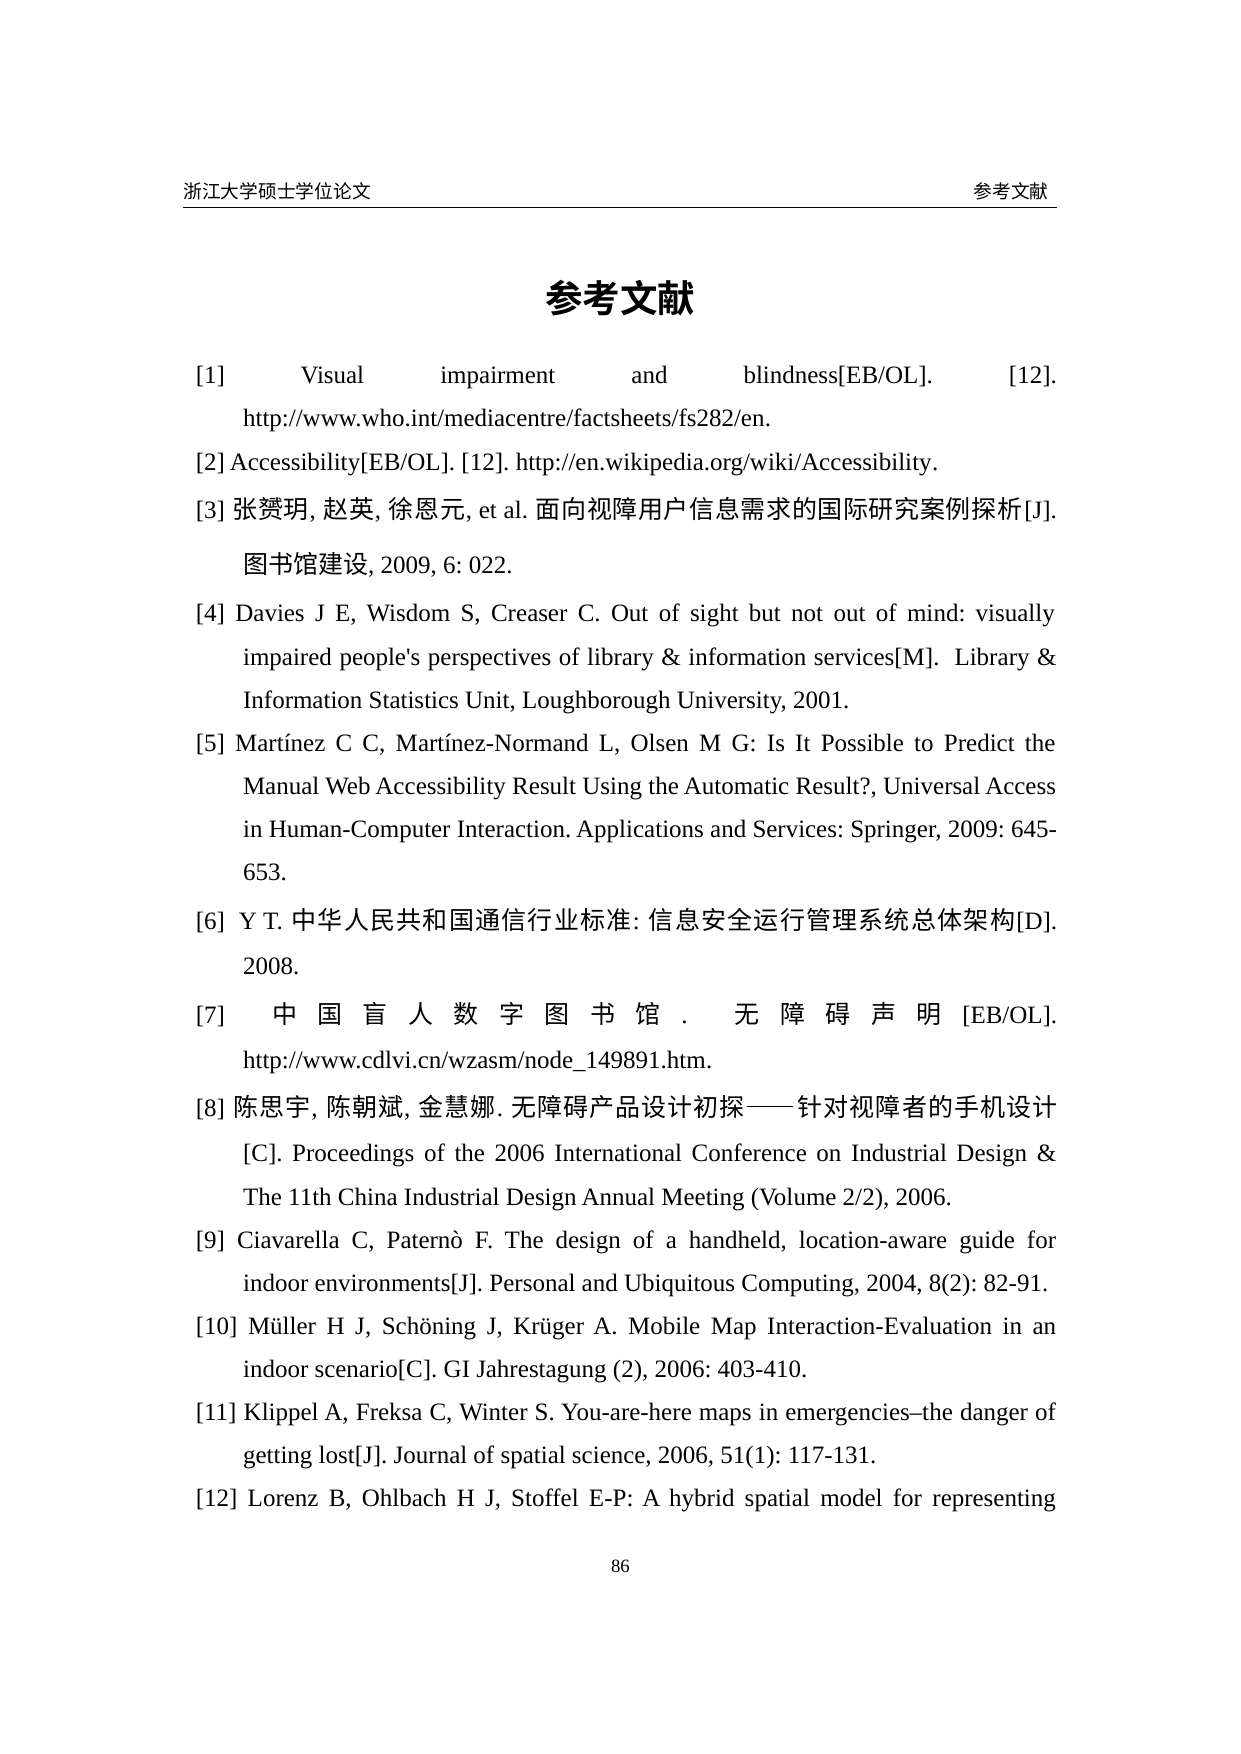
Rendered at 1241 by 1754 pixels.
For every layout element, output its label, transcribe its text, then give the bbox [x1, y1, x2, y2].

text [6] Y T. 中华人民共和国通信行业标准: 信息安全运行管理系统总体架构[D]. 2008. [196, 900, 1057, 980]
text [9] Ciavarella C, Paternò F. The design of a handheld, location-aware guide for indoor environments[J]. Personal and Ubiquitous Computing, 2004, 8(2): 82-91. [196, 1225, 1057, 1297]
text [2] Accessibility[EB/OL]. [12]. http://en.wikipedia.org/wiki/Accessibility. [196, 447, 1057, 475]
text [1] Visual impairment and blindness[EB/OL]. [12]. http://www.who.int/mediacentre/factsheets/fs282/en. [196, 360, 1057, 432]
text [4] Davies J E, Wisdom S, Creaser C. Out of sight but not out of mind: visually impaired people's perspectives of library & information services[M]. Library & Information Statistics Unit, Loughborough University, 2001. [196, 598, 1057, 713]
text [196, 1483, 1057, 1512]
text [8] 陈思宇, 陈朝斌, 金慧娜. 无障碍产品设计初探——针对视障者的手机设计[C]. Proceedings of the 2006 International Conference on Industrial Design & The 11th China Industrial Design Annual Meeting (Volume 2/2), 2006. [196, 1088, 1057, 1210]
text [7] 中国盲人数字图书馆. 无障碍声明[EB/OL]. http://www.cdlvi.cn/wzasm/node_149891.htm. [196, 994, 1057, 1073]
title 参考文献 [183, 268, 1057, 323]
text [11] Klippel A, Freksa C, Winter S. You‐are‐here maps in emergencies–the danger of getting lost[J]. Journal of spatial science, 2006, 51(1): 117-131. [196, 1397, 1057, 1469]
text [3] 张赟玥, 赵英, 徐恩元, et al. 面向视障用户信息需求的国际研究案例探析[J]. 图书馆建设, 2009, 6: 022. [196, 490, 1057, 580]
text [5] Martínez C C, Martínez-Normand L, Olsen M G: Is It Possible to Predict the Manual Web Accessibility Result Using the Automatic Result?, Universal Access in Human-Computer Interaction. Applications and Services: Springer, 2009: 645-653. [196, 728, 1057, 886]
text [10] Müller H J, Schöning J, Krüger A. Mobile Map Interaction-Evaluation in an indoor scenario[C]. GI Jahrestagung (2), 2006: 403-410. [196, 1311, 1057, 1383]
